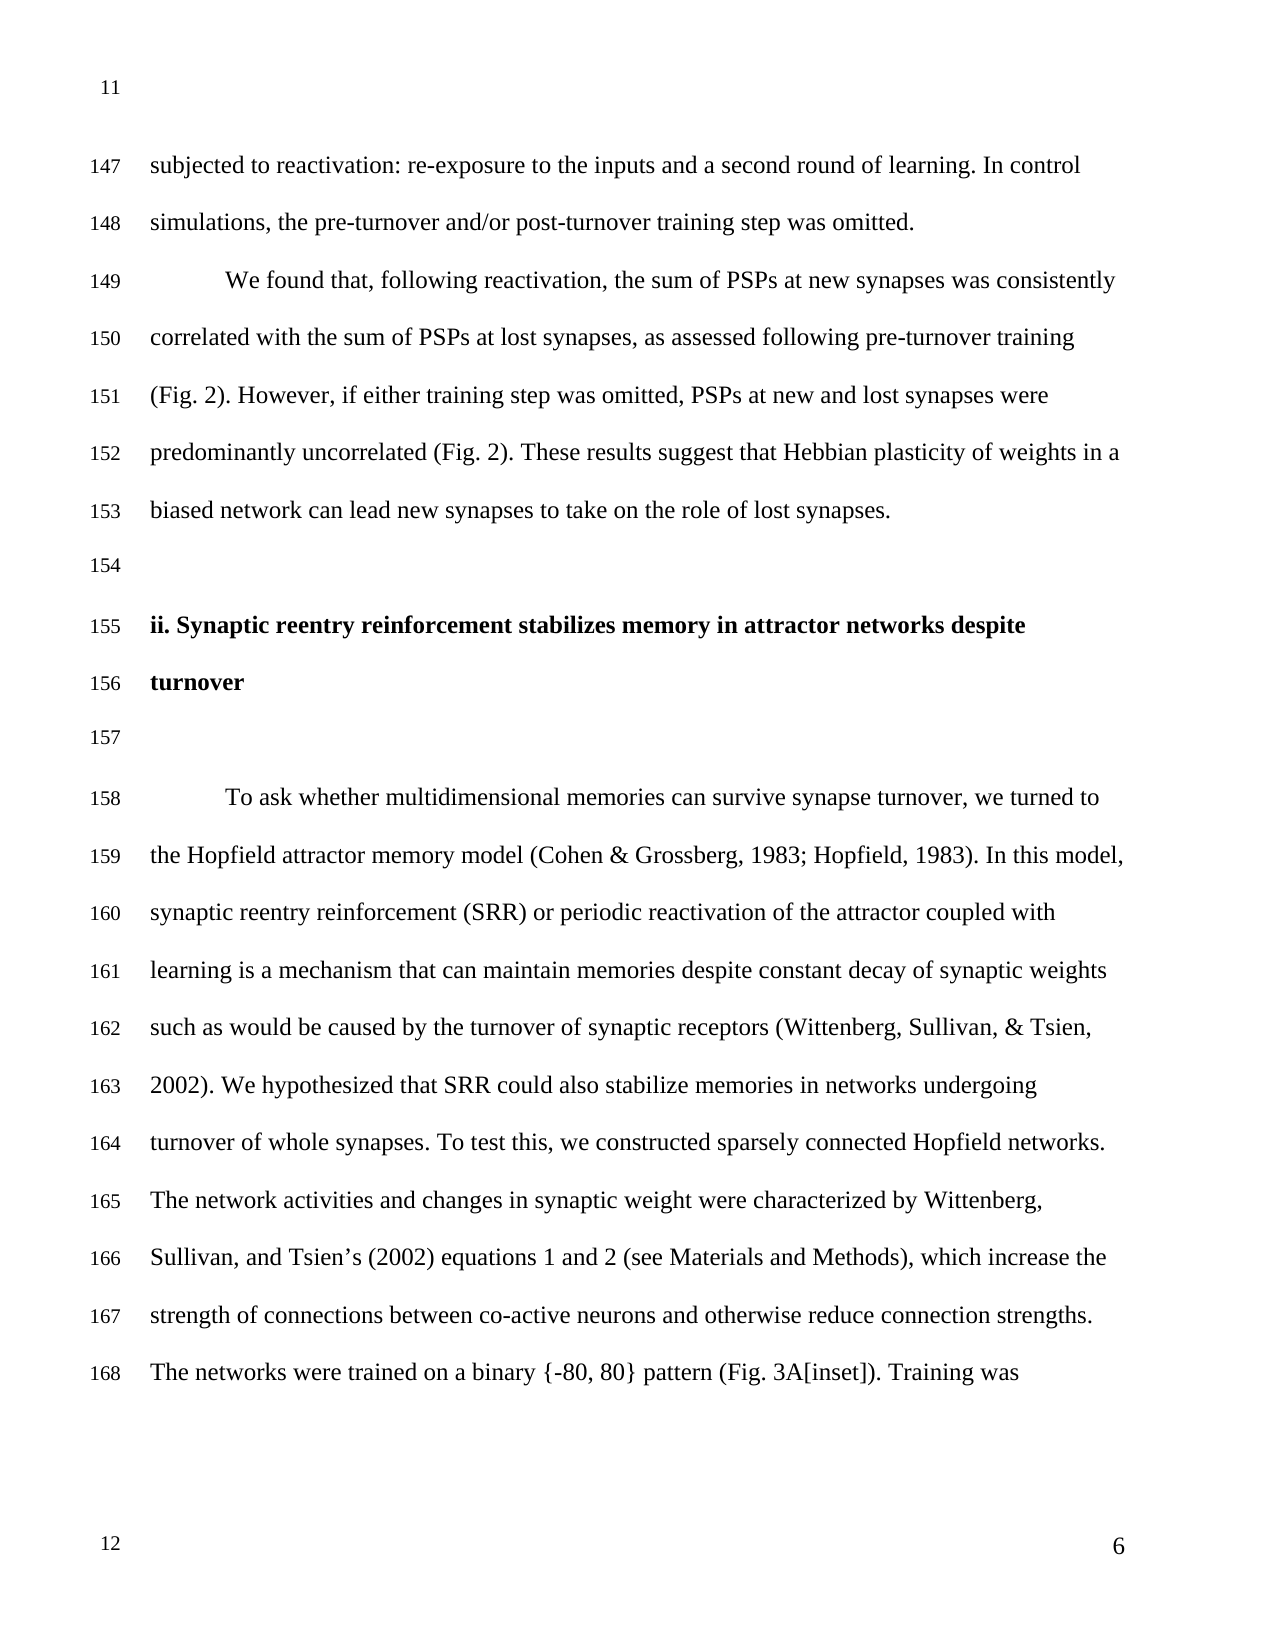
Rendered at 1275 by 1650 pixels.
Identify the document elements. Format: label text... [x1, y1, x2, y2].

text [150, 782, 1125, 1386]
text ii. Synaptic reentry reinforcement stabilizes memory in attractor networks despite turnover [150, 610, 1125, 696]
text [150, 150, 1125, 236]
text We found that, following reactivation, the sum of PSPs at new synapses was consistently correlated with the sum of PSPs at lost synapses, as assessed following pre-turnover training (Fig. 2). However, if either training step was omitted, PSPs at new and lost synapses were predominantly uncorrelated (Fig. 2). These results suggest that Hebbian plasticity of weights in a biased network can lead new synapses to take on the role of lost synapses. [150, 265, 1125, 524]
